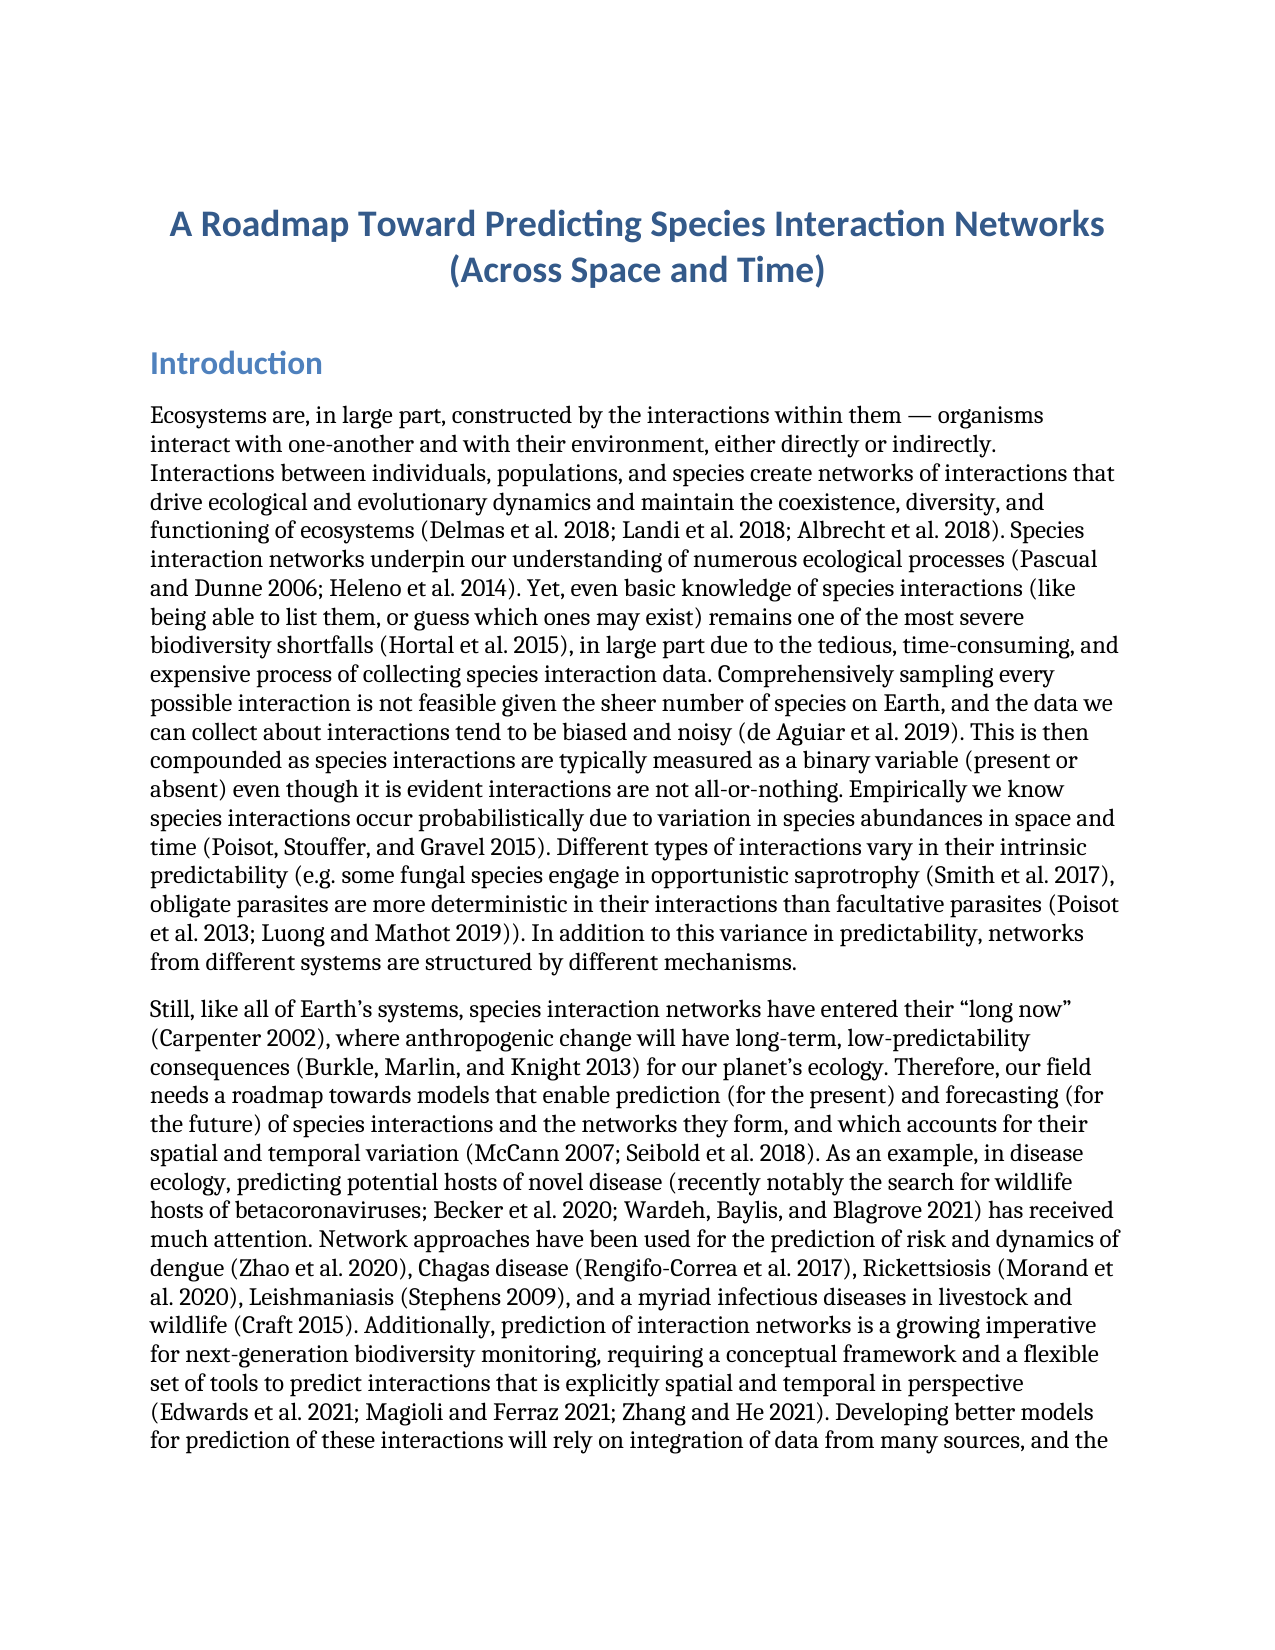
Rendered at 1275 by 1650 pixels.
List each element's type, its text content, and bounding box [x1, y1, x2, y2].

text Ecosystems are, in large part, constructed by the interactions within them — organisms interact with one-another and with their environment, either directly or indirectly. Interactions between individuals, populations, and species create networks of interactions that drive ecological and evolutionary dynamics and maintain the coexistence, diversity, and functioning of ecosystems (Delmas et al. 2018; Landi et al. 2018; Albrecht et al. 2018). Species interaction networks underpin our understanding of numerous ecological processes (Pascual and Dunne 2006; Heleno et al. 2014). Yet, even basic knowledge of species interactions (like being able to list them, or guess which ones may exist) remains one of the most severe biodiversity shortfalls (Hortal et al. 2015), in large part due to the tedious, time-consuming, and expensive process of collecting species interaction data. Comprehensively sampling every possible interaction is not feasible given the sheer number of species on Earth, and the data we can collect about interactions tend to be biased and noisy (de Aguiar et al. 2019). This is then compounded as species interactions are typically measured as a binary variable (present or absent) even though it is evident interactions are not all-or-nothing. Empirically we know species interactions occur probabilistically due to variation in species abundances in space and time (Poisot, Stouffer, and Gravel 2015). Different types of interactions vary in their intrinsic predictability (e.g. some fungal species engage in opportunistic saprotrophy (Smith et al. 2017), obligate parasites are more deterministic in their interactions than facultative parasites (Poisot et al. 2013; Luong and Mathot 2019)). In addition to this variance in predictability, networks from different systems are structured by different mechanisms. [150, 401, 1125, 976]
title A Roadmap Toward Predicting Species Interaction Networks (Across Space and Time) [150, 200, 1125, 292]
subtitle Introduction [150, 342, 1125, 382]
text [150, 995, 1125, 1455]
